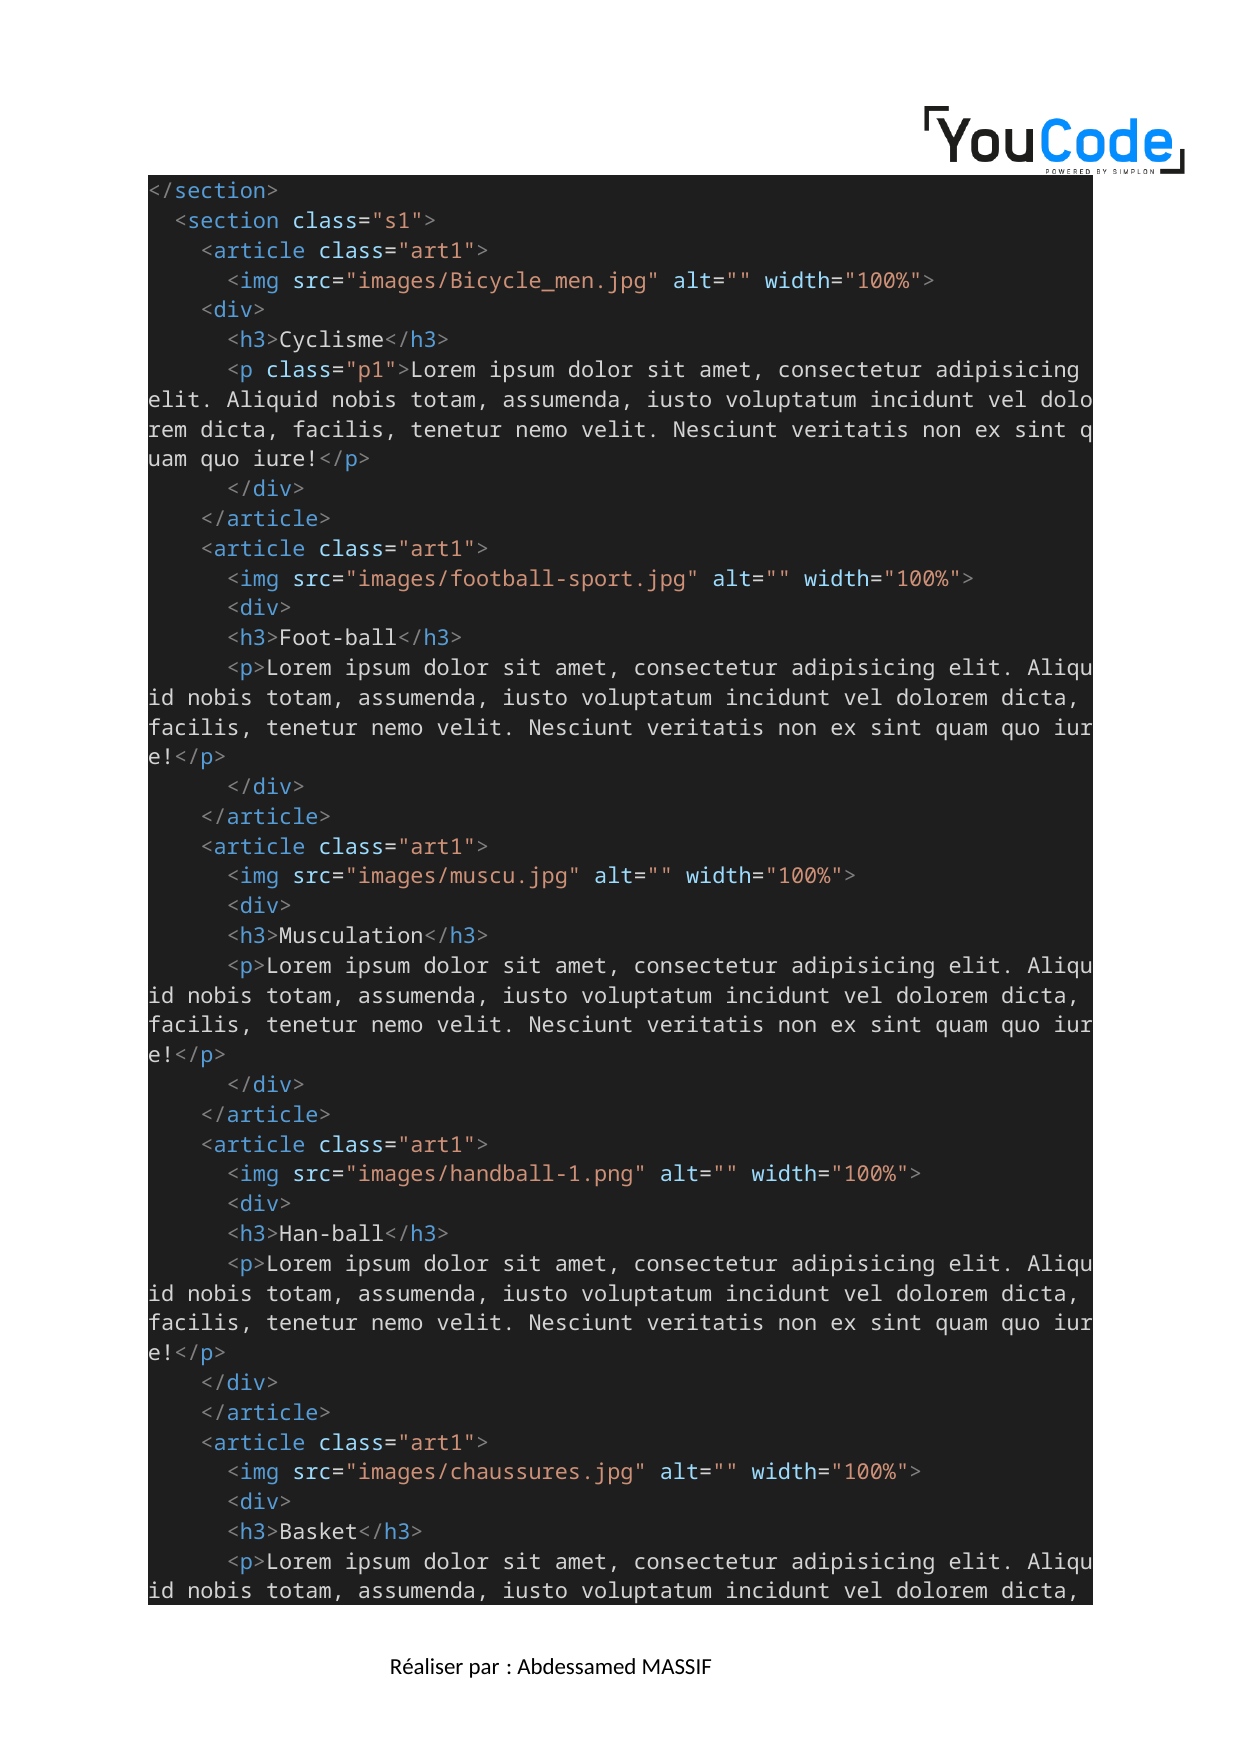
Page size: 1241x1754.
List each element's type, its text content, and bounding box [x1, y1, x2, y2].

text <div> [148, 1188, 1093, 1218]
text <h3>Han-ball</h3> [148, 1218, 1093, 1248]
text </div> [148, 1367, 1093, 1397]
text <div> [148, 592, 1093, 622]
text <p class="p1">Lorem ipsum dolor sit amet, consectetur adipisicing elit. Aliquid nobis totam, assumenda, iusto voluptatum incidunt vel dolorem dicta, facilis, tenetur nemo velit. Nesciunt veritatis non ex sint quam quo iure!</p> [148, 354, 1093, 473]
text <div> [148, 890, 1093, 920]
picture [915, 102, 1194, 176]
text <article class="art1"> [148, 1129, 1093, 1158]
text </div> [148, 1069, 1093, 1099]
text <div> [148, 1486, 1093, 1516]
text </article> [148, 801, 1093, 831]
text <h3>Basket</h3> [148, 1516, 1093, 1546]
text <h3>Musculation</h3> [148, 920, 1093, 950]
text </article> [148, 1099, 1093, 1129]
text <article class="art1"> [148, 831, 1093, 861]
text </section> [148, 175, 1093, 205]
text <img src="images/Bicycle_men.jpg" alt="" width="100%"> [148, 265, 1093, 294]
text <img src="images/chaussures.jpg" alt="" width="100%"> [148, 1456, 1093, 1486]
text <h3>Cyclisme</h3> [148, 324, 1093, 354]
text </div> [148, 771, 1093, 801]
text <section class="s1"> [148, 205, 1093, 235]
text </article> [148, 1397, 1093, 1427]
text <img src="images/football-sport.jpg" alt="" width="100%"> [148, 563, 1093, 592]
text <article class="art1"> [148, 1427, 1093, 1456]
text <img src="images/muscu.jpg" alt="" width="100%"> [148, 861, 1093, 890]
text </article> [148, 503, 1093, 533]
text </div> [148, 473, 1093, 503]
text <img src="images/handball-1.png" alt="" width="100%"> [148, 1158, 1093, 1188]
text <article class="art1"> [148, 533, 1093, 563]
text <article class="art1"> [148, 235, 1093, 265]
text <h3>Foot-ball</h3> [148, 622, 1093, 652]
text <div> [148, 294, 1093, 324]
